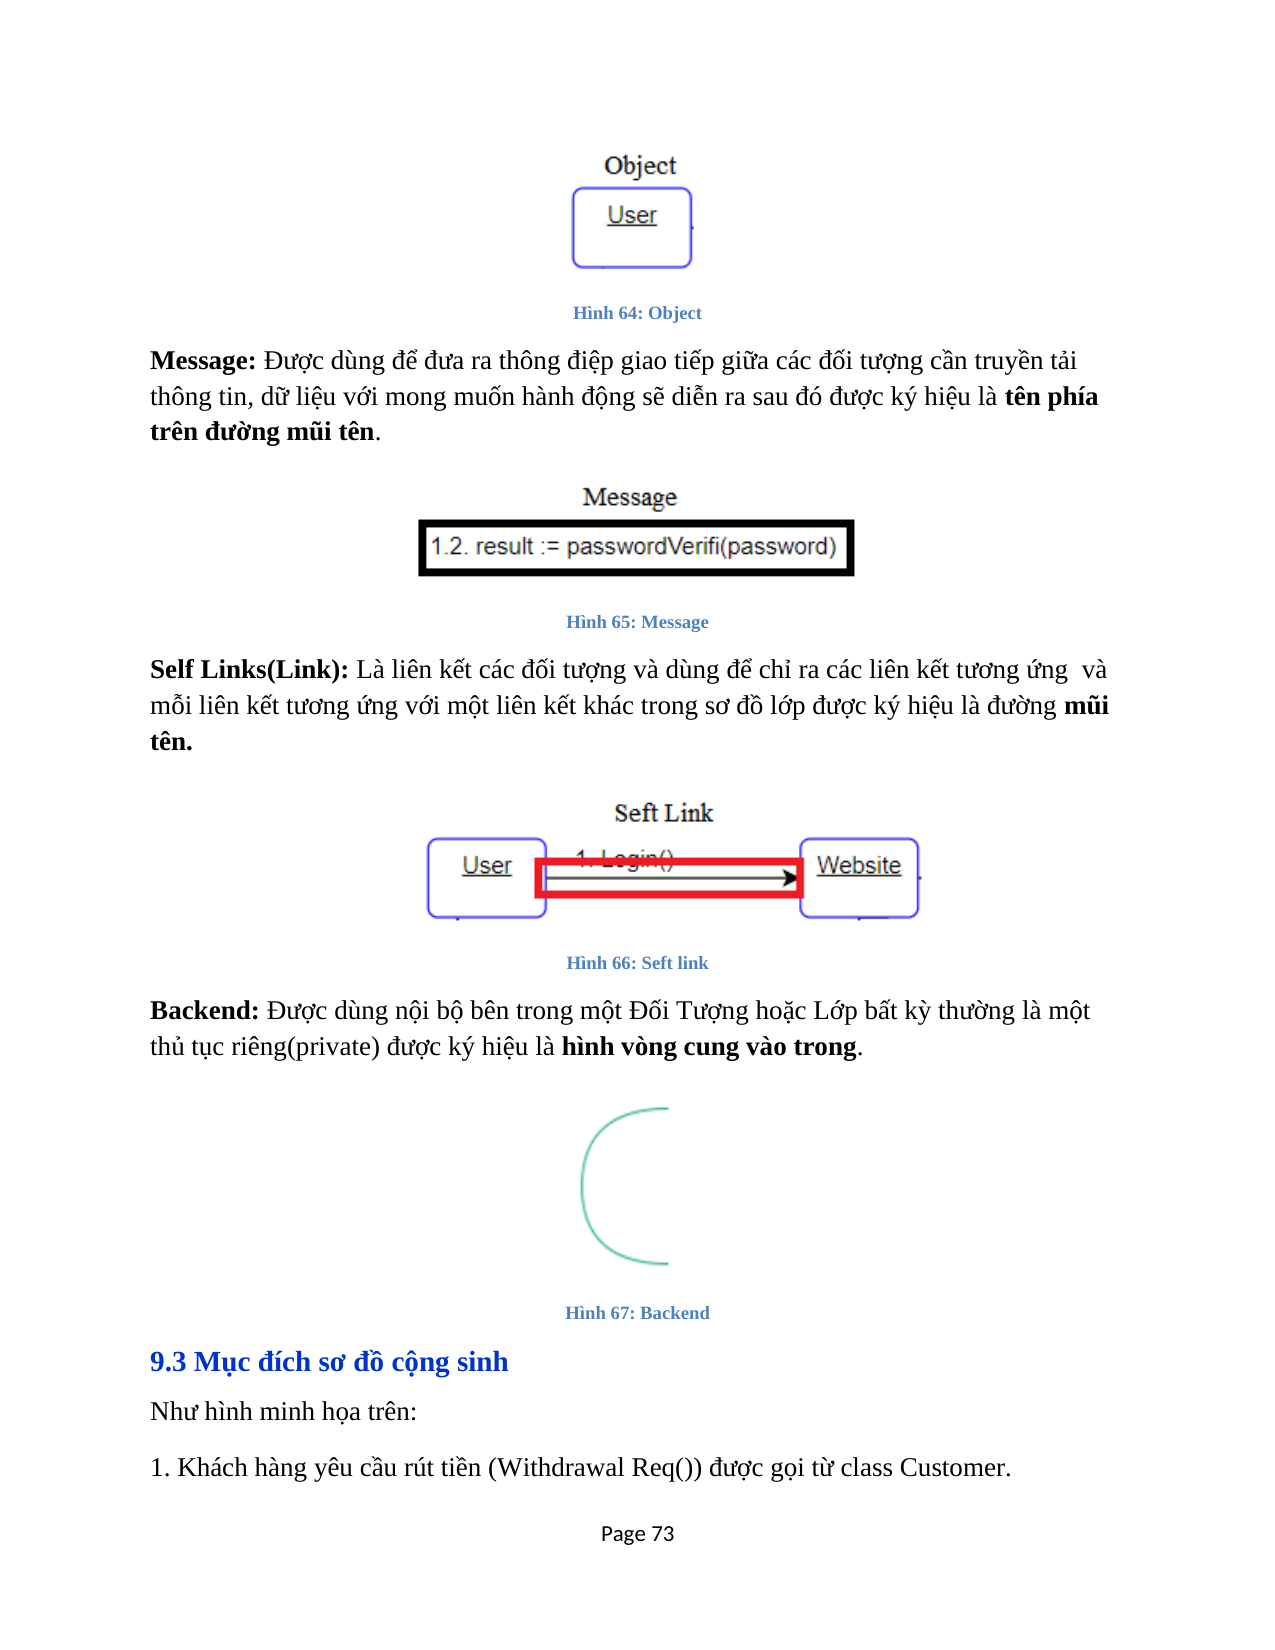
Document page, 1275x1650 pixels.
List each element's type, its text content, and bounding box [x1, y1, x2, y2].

picture [570, 150, 705, 277]
picture [414, 472, 861, 586]
text Message: Được dùng để đưa ra thông điệp giao tiếp giữa các đối tượng cần truyền tải thông tin, dữ liệu với mong muốn hành động sẽ diễn ra sau đó được ký hiệu là tên phía trên đường mũi tên. [150, 344, 1125, 447]
text 1. Khách hàng yêu cầu rút tiền (Withdrawal Req()) được gọi từ class Customer. [150, 1451, 1125, 1482]
subtitle 9.3 Mục đích sơ đồ cộng sinh [150, 1344, 1125, 1378]
text Như hình minh họa trên: [150, 1395, 1125, 1426]
picture [425, 781, 925, 927]
picture [567, 1086, 708, 1277]
text Backend: Được dùng nội bộ bên trong một Đối Tượng hoặc Lớp bất kỳ thường là một thủ tục riêng(private) được ký hiệu là hình vòng cung vào trong. [150, 994, 1125, 1061]
text Self Links(Link): Là liên kết các đối tượng và dùng để chỉ ra các liên kết tương ứng và mỗi liên kết tương ứng với một liên kết khác trong sơ đồ lớp được ký hiệu là đường mũi tên. [150, 653, 1125, 756]
